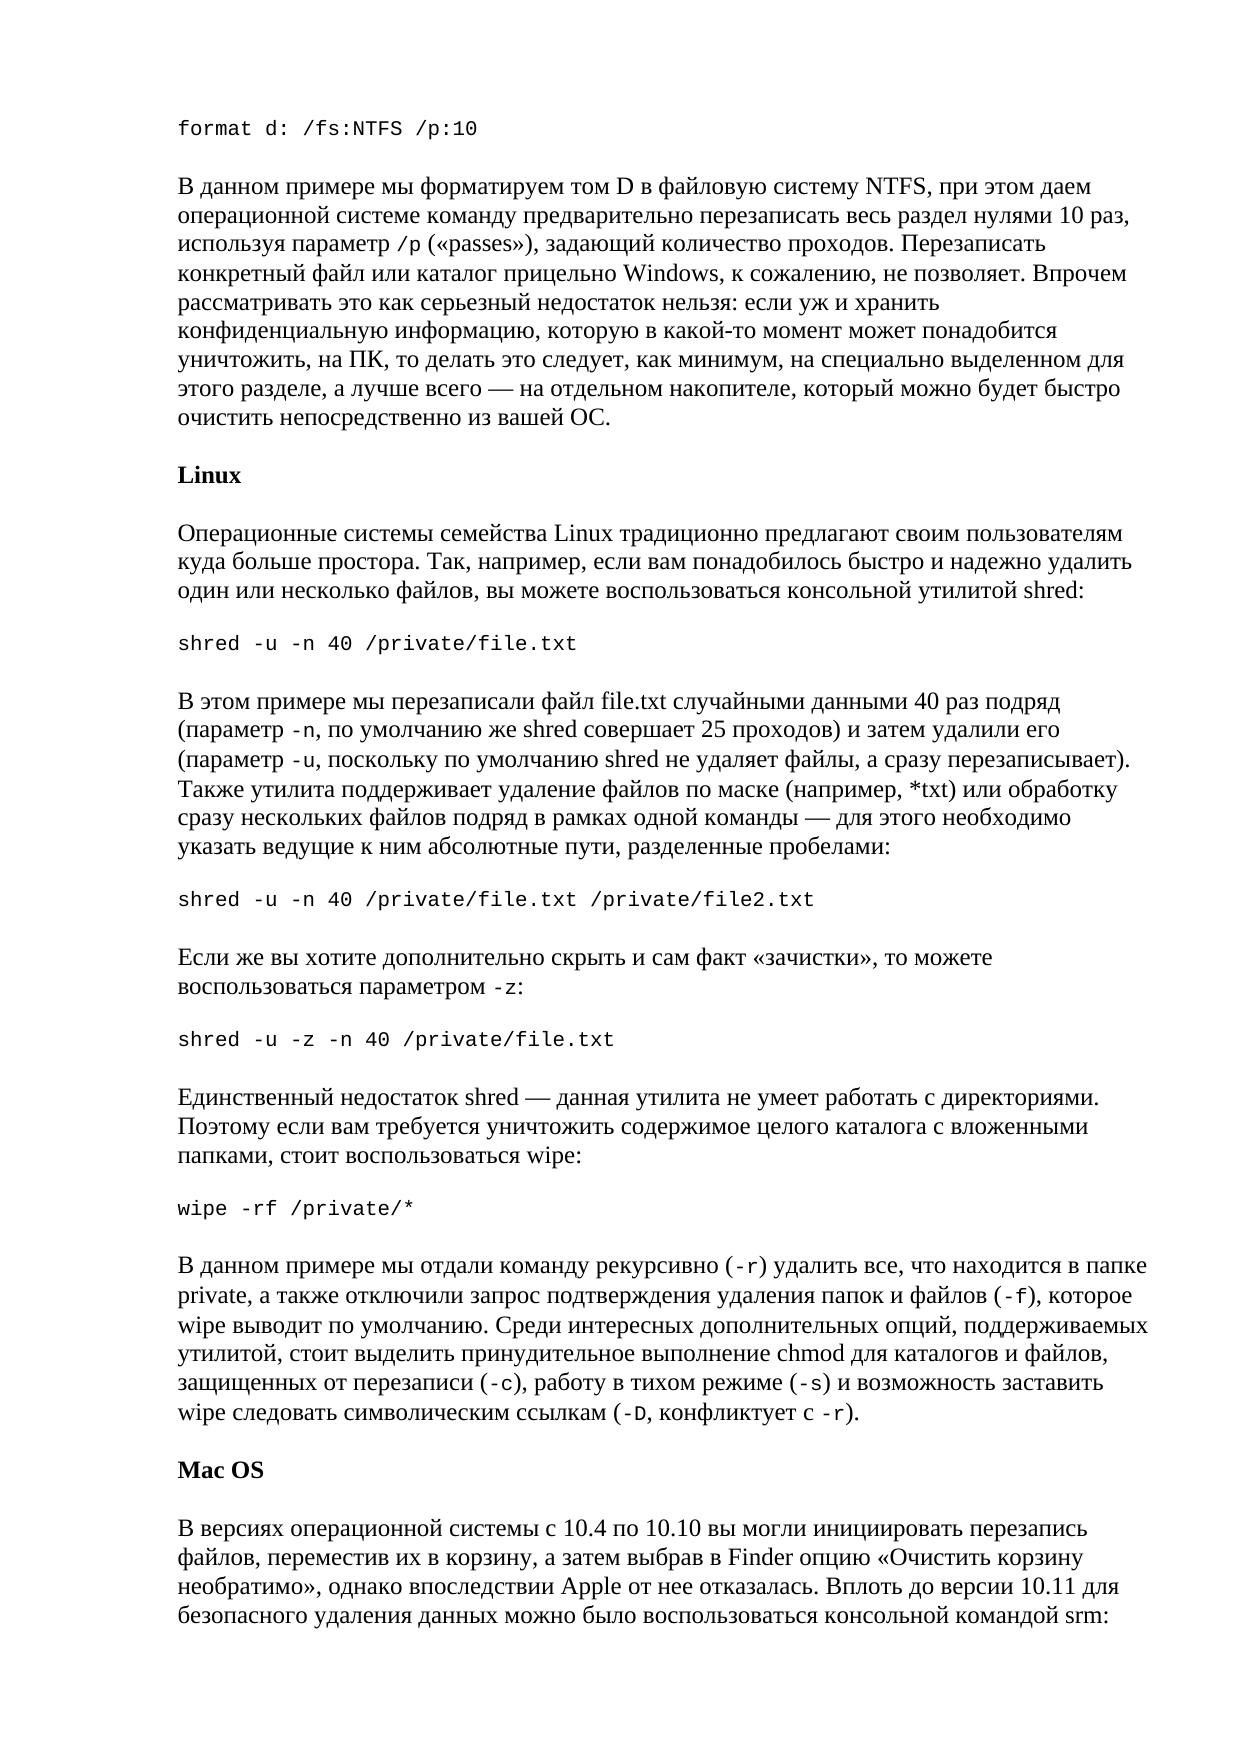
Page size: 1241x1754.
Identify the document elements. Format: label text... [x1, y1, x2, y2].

text Mac OS [177, 1456, 1152, 1484]
text В этом примере мы перезаписали файл file.txt случайными данными 40 раз подряд (параметр -n, по умолчанию же shred совершает 25 проходов) и затем удалили его (параметр -u, поскольку по умолчанию shred не удаляет файлы, а сразу перезаписывает). Также утилита поддерживает удаление файлов по маске (например, *txt) или обработку сразу нескольких файлов подряд в рамках одной команды — для этого необходимо указать ведущие к ним абсолютные пути, разделенные пробелами: [177, 686, 1152, 860]
text В версиях операционной системы с 10.4 по 10.10 вы могли инициировать перезапись файлов, переместив их в корзину, а затем выбрав в Finder опцию «Очистить корзину необратимо», однако впоследствии Apple от нее отказалась. Вплоть до версии 10.11 для безопасного удаления данных можно было воспользоваться консольной командой srm: [177, 1513, 1152, 1628]
text shred -u -z -n 40 /private/file.txt [177, 1029, 1152, 1053]
text wipe -rf /private/* [177, 1198, 1152, 1221]
text shred -u -n 40 /private/file.txt /private/file2.txt [177, 889, 1152, 913]
text Если же вы хотите дополнительно скрыть и сам факт «зачистки», то можете воспользоваться параметром -z: [177, 942, 1152, 1000]
text Linux [177, 460, 1152, 488]
text В данном примере мы форматируем том D в файловую систему NTFS, при этом даем операционной системе команду предварительно перезаписать весь раздел нулями 10 раз, используя параметр /p («passes»), задающий количество проходов. Перезаписать конкретный файл или каталог прицельно Windows, к сожалению, не позволяет. Впрочем рассматривать это как серьезный недостаток нельзя: если уж и хранить конфиденциальную информацию, которую в какой-то момент может понадобится уничтожить, на ПК, то делать это следует, как минимум, на специально выделенном для этого разделе, а лучше всего — на отдельном накопителе, который можно будет быстро очистить непосредственно из вашей ОС. [177, 171, 1152, 431]
text shred -u -n 40 /private/file.txt [177, 633, 1152, 657]
text В данном примере мы отдали команду рекурсивно (-r) удалить все, что находится в папке private, а также отключили запрос подтверждения удаления папок и файлов (-f), которое wipe выводит по умолчанию. Среди интересных дополнительных опций, поддерживаемых утилитой, стоит выделить принудительное выполнение chmod для каталогов и файлов, защищенных от перезаписи (-c), работу в тихом режиме (-s) и возможность заставить wipe следовать символическим ссылкам (-D, конфликтует с -r). [177, 1251, 1152, 1426]
text Операционные системы семейства Linux традиционно предлагают своим пользователям куда больше простора. Так, например, если вам понадобилось быстро и надежно удалить один или несколько файлов, вы можете воспользоваться консольной утилитой shred: [177, 518, 1152, 604]
text format d: /fs:NTFS /p:10 [177, 118, 1152, 142]
text Единственный недостаток shred — данная утилита не умеет работать с директориями. Поэтому если вам требуется уничтожить содержимое целого каталога с вложенными папками, стоит воспользоваться wipe: [177, 1082, 1152, 1168]
